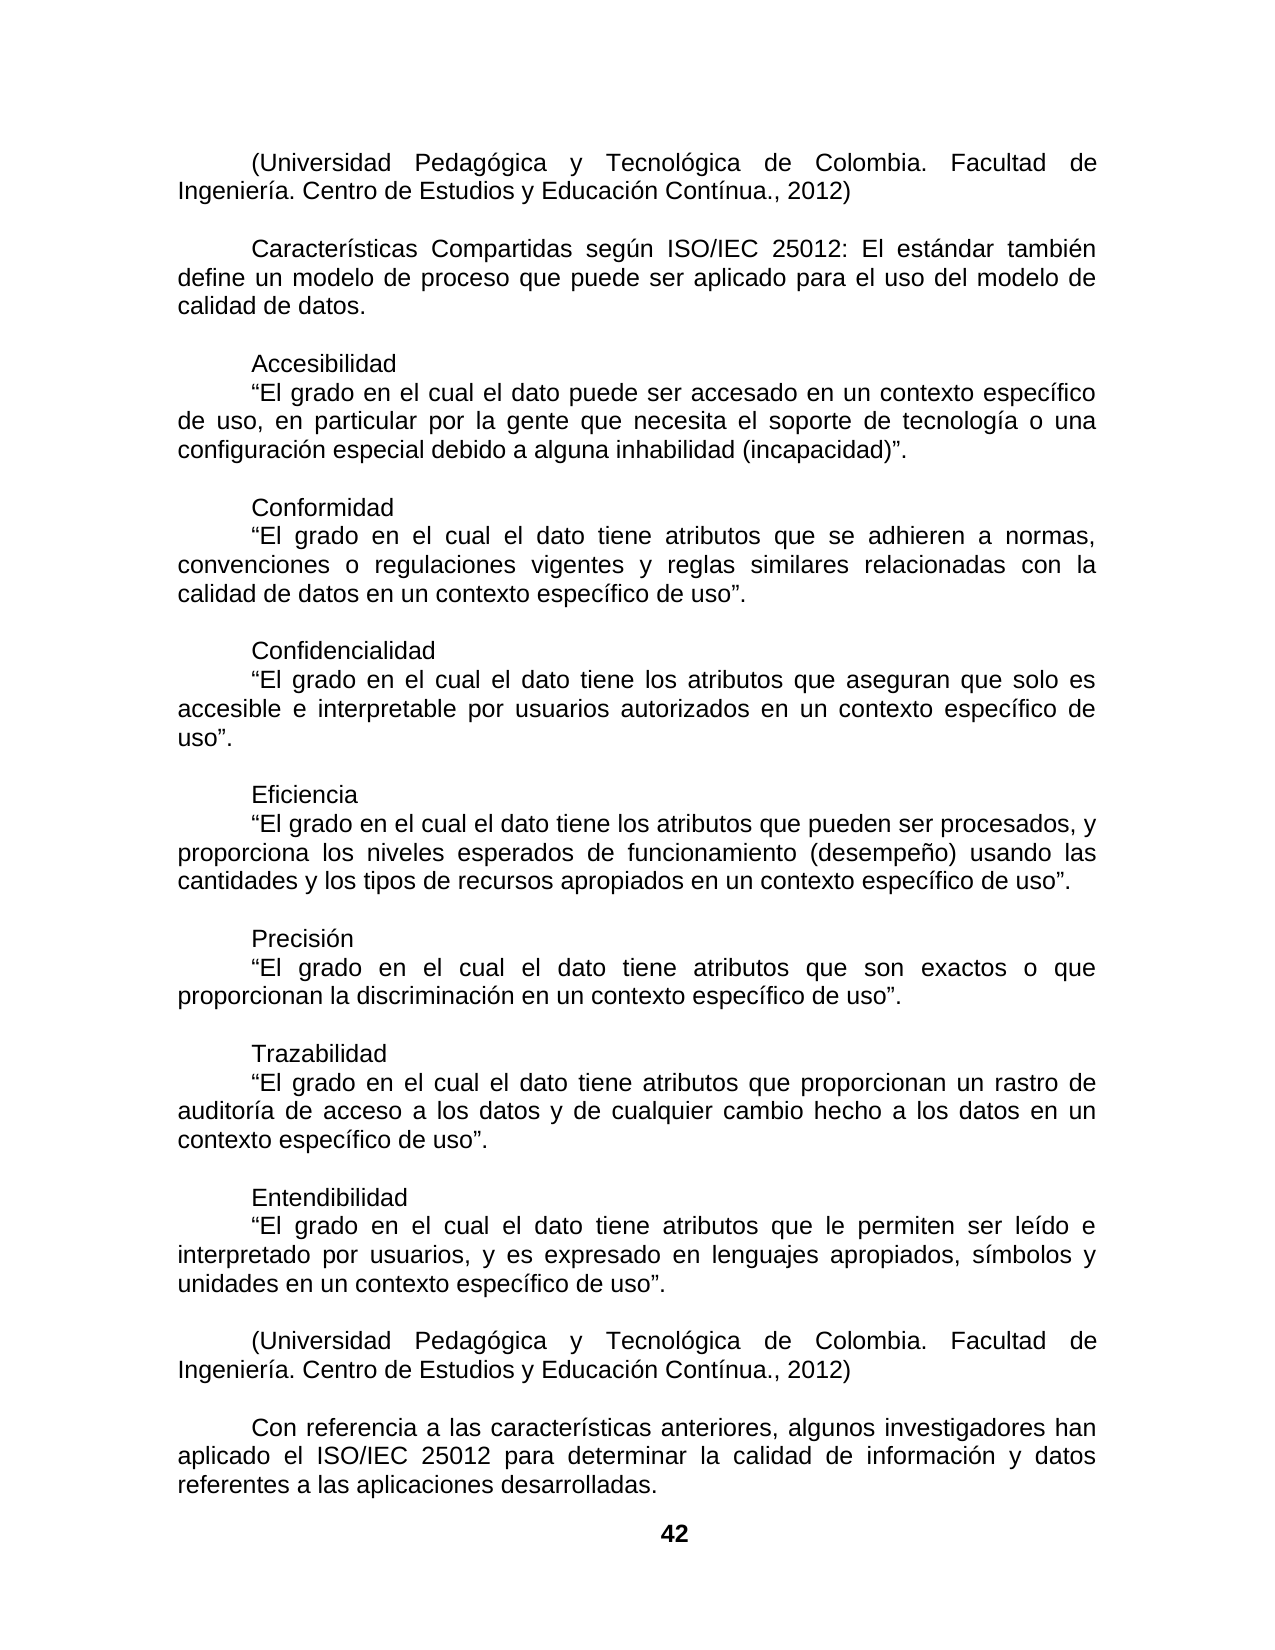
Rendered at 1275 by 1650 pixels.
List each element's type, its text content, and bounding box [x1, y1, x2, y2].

text Conformidad [177, 493, 1098, 521]
text “El grado en el cual el dato tiene atributos que se adhieren a normas, convenciones o regulaciones vigentes y reglas similares relacionadas con la calidad de datos en un contexto específico de uso”. [177, 521, 1098, 608]
text Trazabilidad [177, 1039, 1098, 1068]
text “El grado en el cual el dato puede ser accesado en un contexto específico de uso, en particular por la gente que necesita el soporte de tecnología o una configuración especial debido a alguna inhabilidad (incapacidad)”. [177, 378, 1098, 464]
text “El grado en el cual el dato tiene atributos que le permiten ser leído e interpretado por usuarios, y es expresado en lenguajes apropiados, símbolos y unidades en un contexto específico de uso”. [177, 1211, 1098, 1298]
text Accesibilidad [177, 349, 1098, 378]
text Confidencialidad [177, 636, 1098, 665]
text Con referencia a las características anteriores, algunos investigadores han aplicado el ISO/IEC 25012 para determinar la calidad de información y datos referentes a las aplicaciones desarrolladas. [177, 1413, 1098, 1499]
text (Universidad Pedagógica y Tecnológica de Colombia. Facultad de Ingeniería. Centro de Estudios y Educación Contínua., 2012) [177, 1326, 1098, 1384]
text “El grado en el cual el dato tiene atributos que son exactos o que proporcionan la discriminación en un contexto específico de uso”. [177, 953, 1098, 1010]
text Características Compartidas según ISO/IEC 25012: El estándar también define un modelo de proceso que puede ser aplicado para el uso del modelo de calidad de datos. [177, 234, 1098, 320]
text Entendibilidad [177, 1183, 1098, 1211]
text (Universidad Pedagógica y Tecnológica de Colombia. Facultad de Ingeniería. Centro de Estudios y Educación Contínua., 2012) [177, 148, 1098, 205]
text “El grado en el cual el dato tiene los atributos que aseguran que solo es accesible e interpretable por usuarios autorizados en un contexto específico de uso”. [177, 665, 1098, 751]
text Precisión [177, 924, 1098, 953]
text Eficiencia [177, 780, 1098, 809]
text “El grado en el cual el dato tiene atributos que proporcionan un rastro de auditoría de acceso a los datos y de cualquier cambio hecho a los datos en un contexto específico de uso”. [177, 1068, 1098, 1154]
text “El grado en el cual el dato tiene los atributos que pueden ser procesados, y proporciona los niveles esperados de funcionamiento (desempeño) usando las cantidades y los tipos de recursos apropiados en un contexto específico de uso”. [177, 809, 1098, 895]
